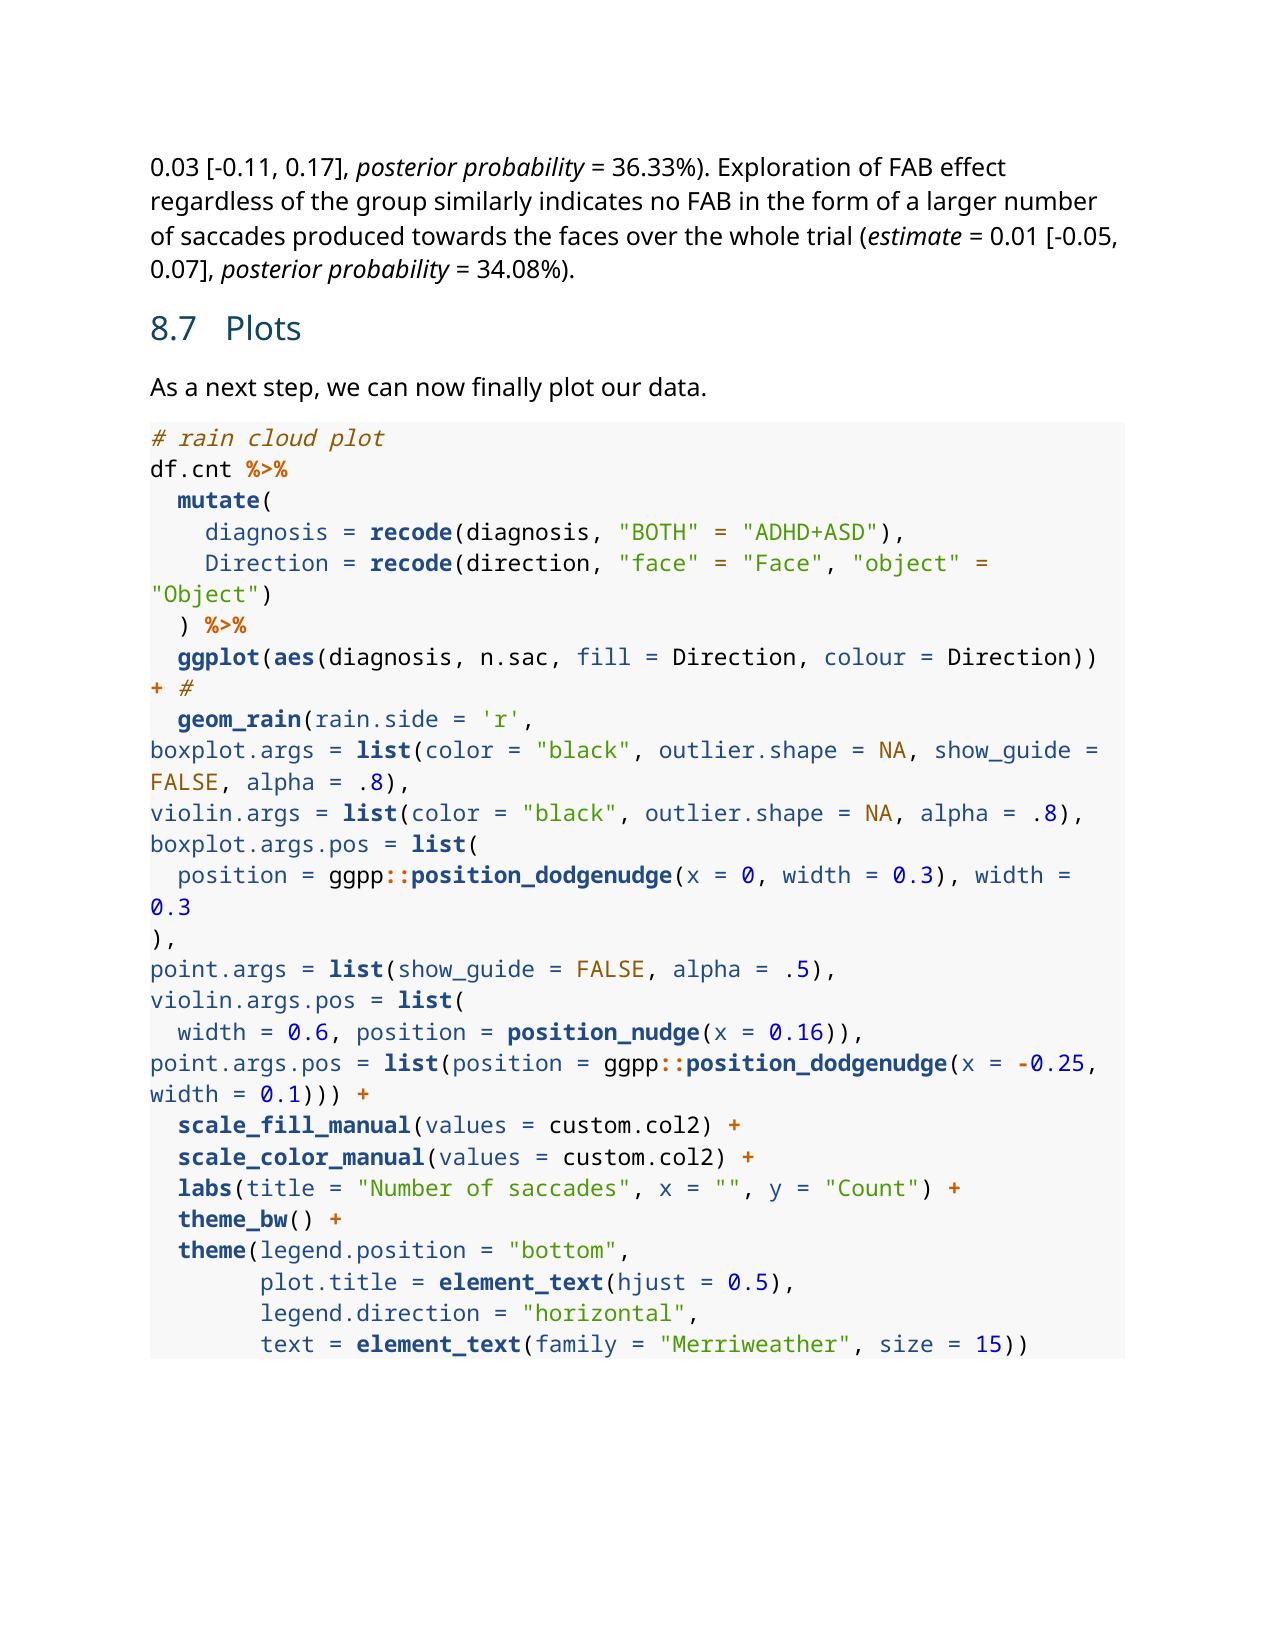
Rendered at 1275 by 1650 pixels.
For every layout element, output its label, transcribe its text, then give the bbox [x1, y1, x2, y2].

text As a next step, we can now finally plot our data. [150, 369, 1125, 403]
text # rain cloud plot df.cnt %>% mutate( diagnosis = recode(diagnosis, "BOTH" = "ADHD+ASD"), Direction = recode(direction, "face" = "Face", "object" = "Object") ) %>% ggplot(aes(diagnosis, n.sac, fill = Direction, colour = Direction)) + # geom_rain(rain.side = 'r', boxplot.args = list(color = "black", outlier.shape = NA, show_guide = FALSE, alpha = .8), violin.args = list(color = "black", outlier.shape = NA, alpha = .8), boxplot.args.pos = list( position = ggpp::position_dodgenudge(x = 0, width = 0.3), width = 0.3 ), point.args = list(show_guide = FALSE, alpha = .5), violin.args.pos = list( width = 0.6, position = position_nudge(x = 0.16)), point.args.pos = list(position = ggpp::position_dodgenudge(x = -0.25, width = 0.1))) + scale_fill_manual(values = custom.col2) + scale_color_manual(values = custom.col2) + labs(title = "Number of saccades", x = "", y = "Count") + theme_bw() + theme(legend.position = "bottom", plot.title = element_text(hjust = 0.5), legend.direction = "horizontal", text = element_text(family = "Merriweather", size = 15)) [150, 422, 1125, 1359]
subtitle 8.7 Plots [150, 305, 1125, 350]
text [150, 150, 1125, 286]
